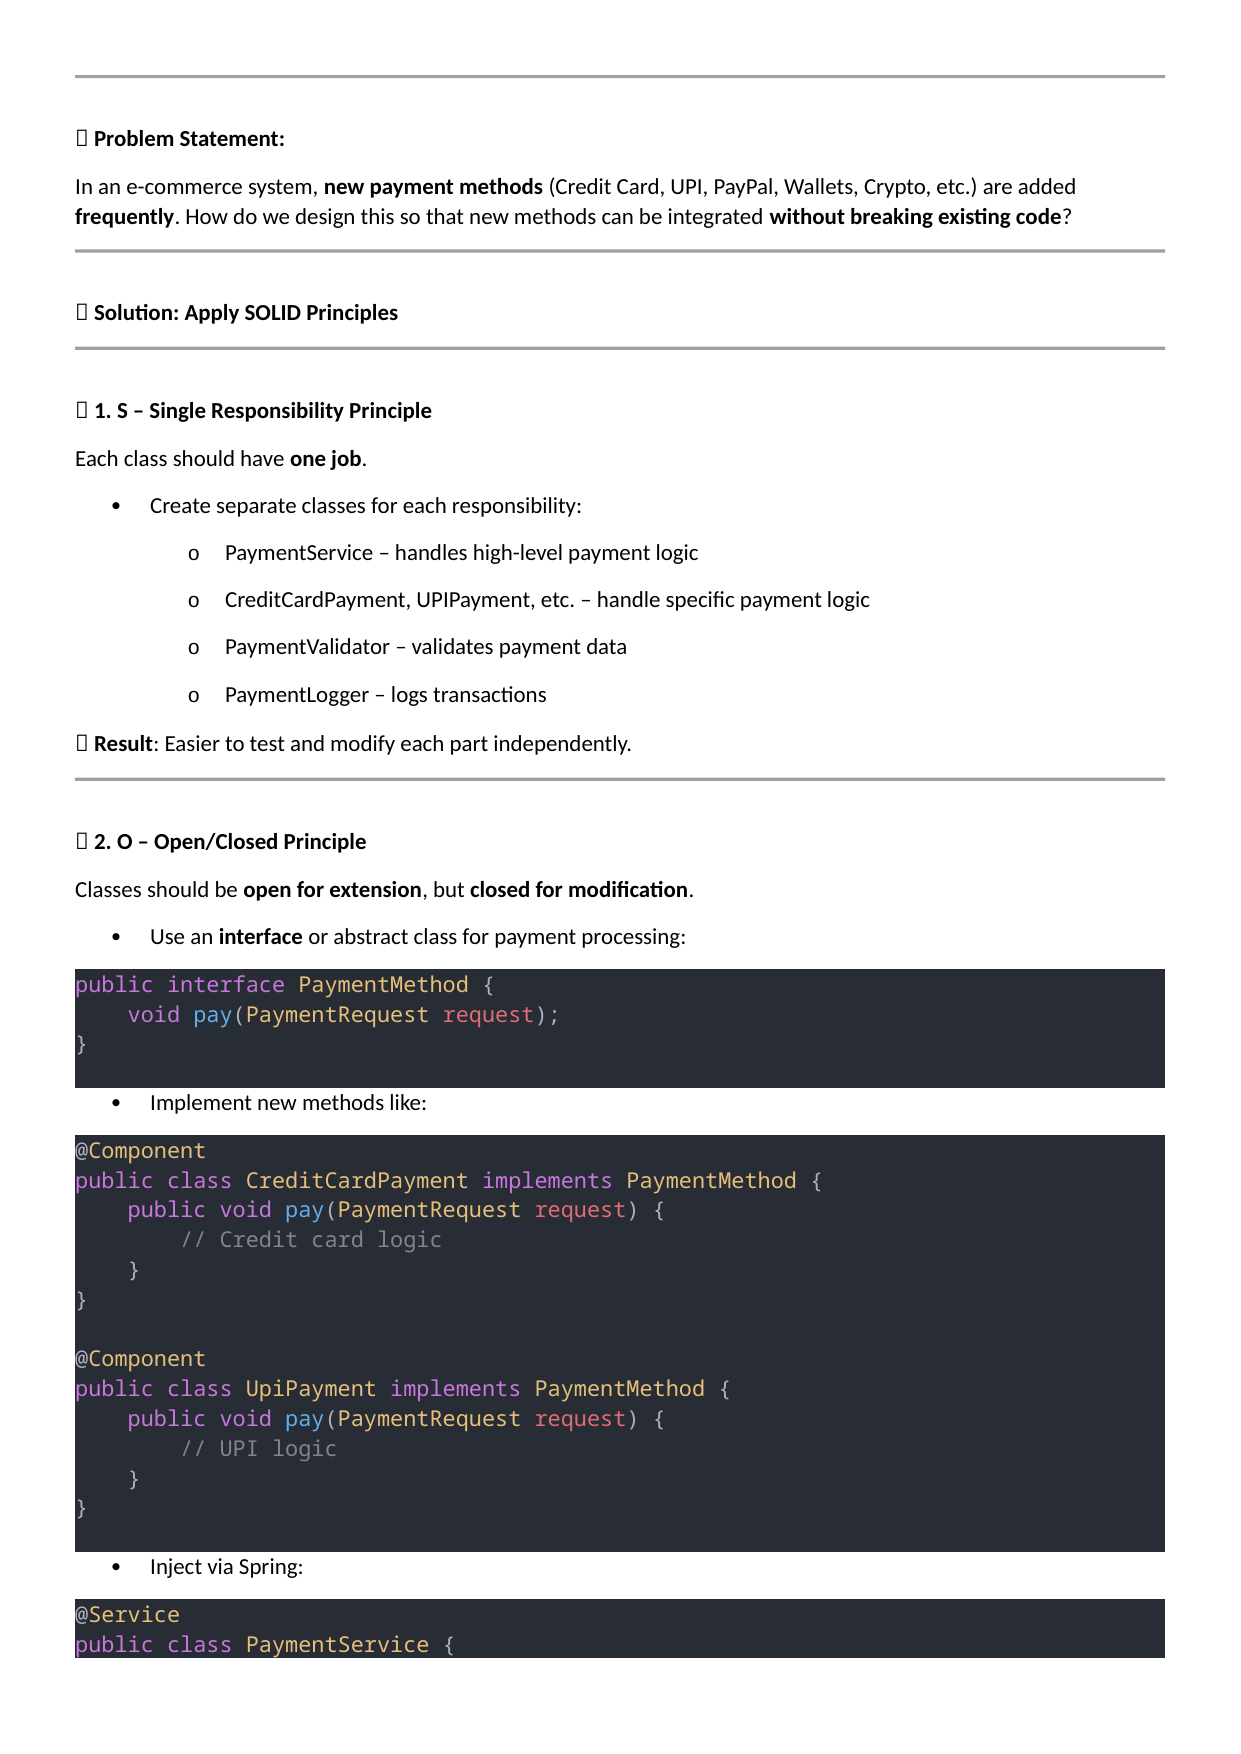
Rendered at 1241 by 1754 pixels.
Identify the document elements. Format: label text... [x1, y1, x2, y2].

text ✅ 1. S – Single Responsibility Principle [75, 393, 1165, 425]
text In an e-commerce system, new payment methods (Credit Card, UPI, PayPal, Wallets, Crypto, etc.) are added frequently. How do we design this so that new methods can be integrated without breaking existing code? [75, 172, 1165, 231]
text @Component [75, 1135, 1165, 1164]
list Inject via Spring: [112, 1552, 1165, 1580]
text void pay(PaymentRequest request); [75, 998, 1165, 1028]
text } [75, 1462, 1165, 1492]
text 🔧 Solution: Apply SOLID Principles [75, 296, 1165, 327]
text } [75, 1254, 1165, 1284]
text // Credit card logic [75, 1224, 1165, 1254]
text public void pay(PaymentRequest request) { [75, 1403, 1165, 1433]
list CreditCardPayment, UPIPayment, etc. – handle specific payment logic [187, 585, 1165, 614]
text @Service [75, 1599, 1165, 1628]
text public interface PaymentMethod { [75, 969, 1165, 998]
list Implement new methods like: [112, 1088, 1165, 1116]
text } [75, 1028, 1165, 1058]
text public class UpiPayment implements PaymentMethod { [75, 1373, 1165, 1403]
text Classes should be open for extension, but closed for modification. [75, 875, 1165, 903]
list Create separate classes for each responsibility: [112, 491, 1165, 519]
text @Component [75, 1343, 1165, 1373]
text public void pay(PaymentRequest request) { [75, 1194, 1165, 1224]
list PaymentLogger – logs transactions [187, 680, 1165, 708]
text 🔸 Result: Easier to test and modify each part independently. [75, 727, 1165, 758]
text public class PaymentService { [75, 1628, 1165, 1658]
text } [75, 1284, 1165, 1313]
list PaymentService – handles high-level payment logic [187, 538, 1165, 566]
text 💼 Problem Statement: [75, 122, 1165, 153]
text // UPI logic [75, 1433, 1165, 1462]
text Each class should have one job. [75, 444, 1165, 472]
list Use an interface or abstract class for payment processing: [112, 922, 1165, 950]
list PaymentValidator – validates payment data [187, 632, 1165, 661]
text } [75, 1492, 1165, 1522]
text ✅ 2. O – Open/Closed Principle [75, 824, 1165, 856]
text public class CreditCardPayment implements PaymentMethod { [75, 1164, 1165, 1194]
